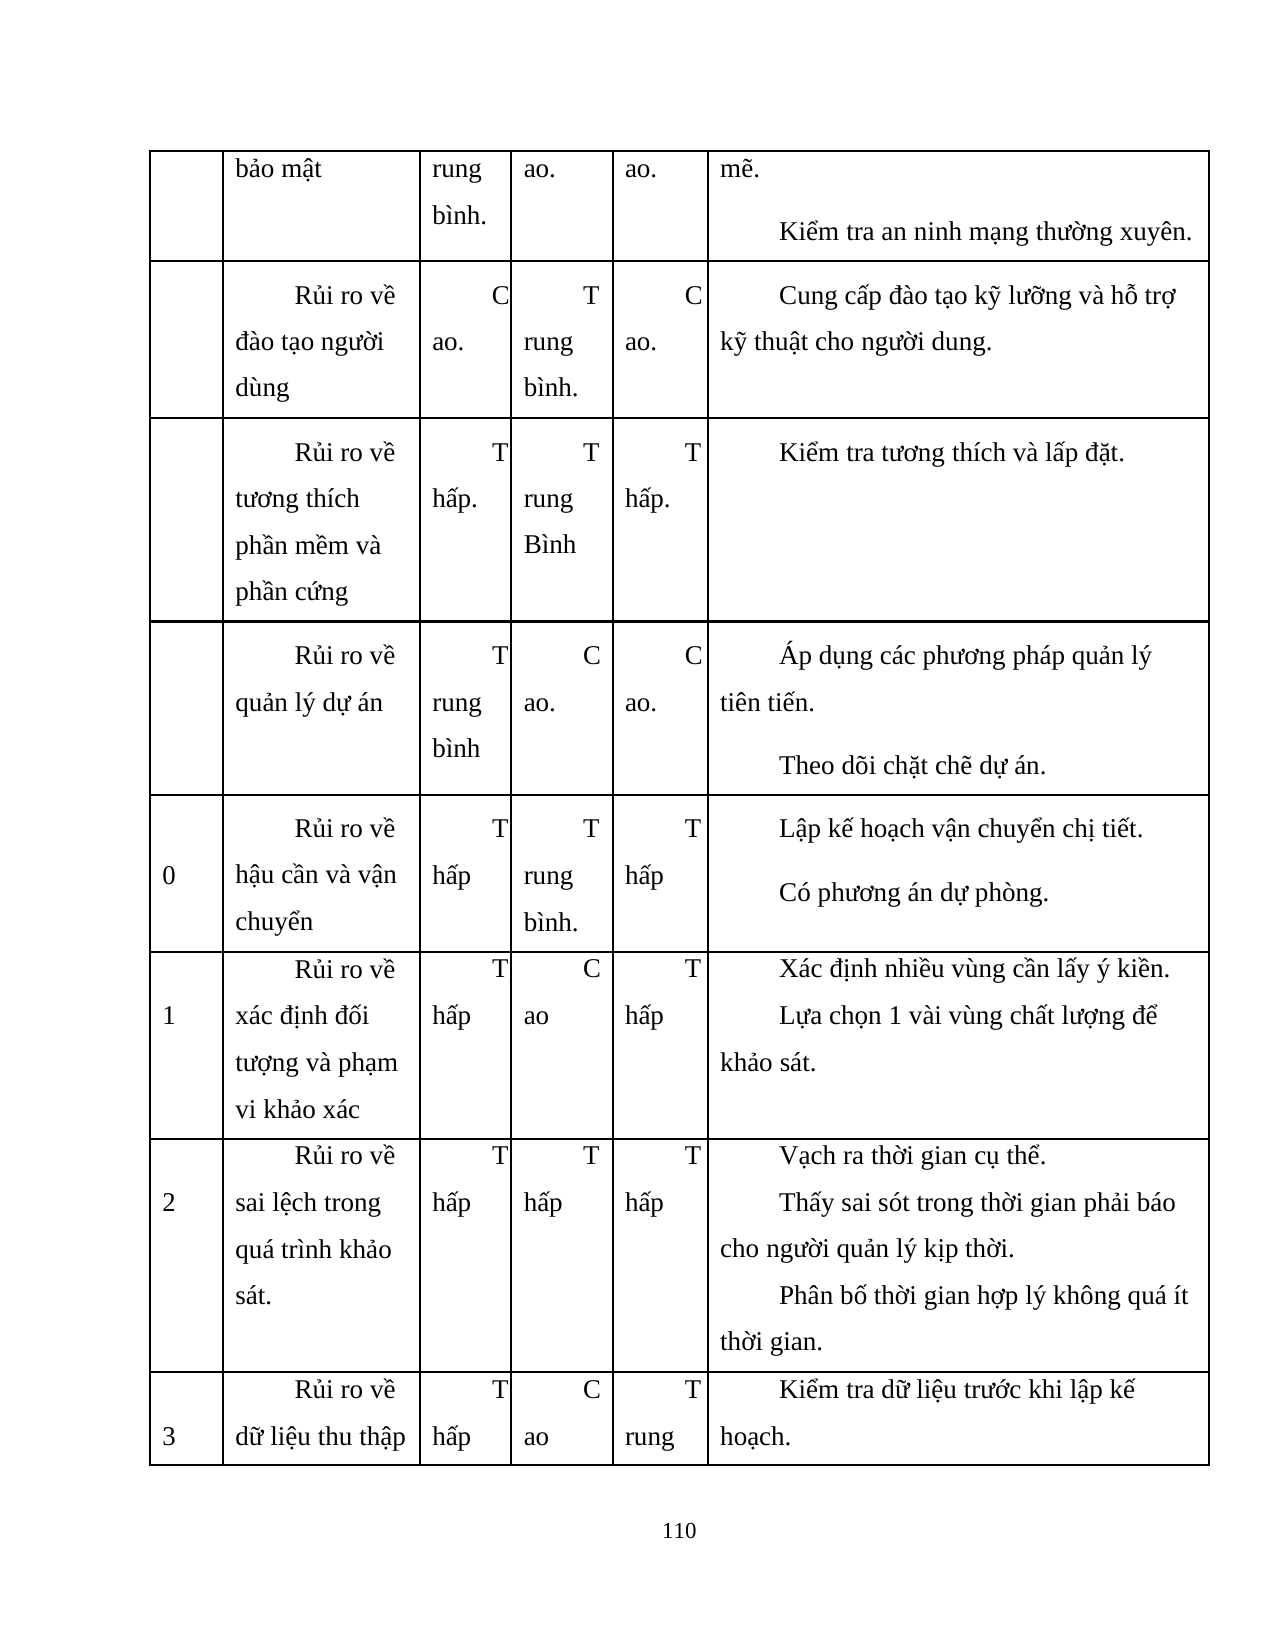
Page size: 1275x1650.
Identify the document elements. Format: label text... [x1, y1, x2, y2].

table_cell T hấp [421, 796, 510, 951]
table_cell T hấp [421, 1373, 510, 1464]
table_cell T hấp. [421, 419, 510, 620]
table_cell Cung cấp đào tạo kỹ lưỡng và hỗ trợ kỹ thuật cho người dung. [709, 262, 1208, 417]
table_cell Rủi ro về hậu cần và vận chuyển [224, 796, 419, 951]
table_cell [151, 419, 222, 620]
table_header [151, 152, 222, 260]
table_cell Kiểm tra tương thích và lấp đặt. [709, 419, 1208, 620]
table_cell 0 [151, 796, 222, 951]
table_cell T hấp [421, 953, 510, 1137]
table_cell C ao. [614, 623, 707, 794]
table_cell C ao. [512, 623, 612, 794]
table_cell T rung [614, 1373, 707, 1464]
table_cell T rung bình [421, 623, 510, 794]
table_cell C ao. [614, 262, 707, 417]
table_cell T hấp [512, 1140, 612, 1371]
table_header bảo mật [224, 152, 419, 260]
table_cell Rủi ro về quản lý dự án [224, 623, 419, 794]
table_header rung bình. [421, 152, 510, 260]
table_cell C ao [512, 1373, 612, 1464]
table_cell Rủi ro về xác định đối tượng và phạm vi khảo xác [224, 953, 419, 1137]
table_cell [151, 623, 222, 794]
table_cell T hấp. [614, 419, 707, 620]
table_cell T rung Bình [512, 419, 612, 620]
table_cell [151, 262, 222, 417]
table_cell Xác định nhiều vùng cần lấy ý kiền. Lựa chọn 1 vài vùng chất lượng để khảo sát. [709, 953, 1208, 1137]
table_cell Áp dụng các phương pháp quản lý tiên tiến. Theo dõi chặt chẽ dự án. [709, 623, 1208, 794]
table_cell Vạch ra thời gian cụ thể. Thấy sai sót trong thời gian phải báo cho người quản lý kịp thời. Phân bố thời gian hợp lý không quá ít thời gian. [709, 1140, 1208, 1371]
table_cell 1 [151, 953, 222, 1137]
table_cell Rủi ro về sai lệch trong quá trình khảo sát. [224, 1140, 419, 1371]
table_cell T rung bình. [512, 796, 612, 951]
table_cell T hấp [614, 796, 707, 951]
table_cell T hấp [614, 1140, 707, 1371]
table_cell 3 [151, 1373, 222, 1464]
table_cell Rủi ro về đào tạo người dùng [224, 262, 419, 417]
table_cell T rung bình. [512, 262, 612, 417]
table_header mẽ. Kiểm tra an ninh mạng thường xuyên. [709, 152, 1208, 260]
table_cell Rủi ro về tương thích phần mềm và phần cứng [224, 419, 419, 620]
table_cell Kiểm tra dữ liệu trước khi lập kế hoạch. [709, 1373, 1208, 1464]
table_header ao. [512, 152, 612, 260]
table_cell Lập kế hoạch vận chuyển chị tiết. Có phương án dự phòng. [709, 796, 1208, 951]
table_cell C ao [512, 953, 612, 1137]
table_header ao. [614, 152, 707, 260]
table_cell T hấp [421, 1140, 510, 1371]
table_cell 2 [151, 1140, 222, 1371]
table_cell T hấp [614, 953, 707, 1137]
table_cell C ao. [421, 262, 510, 417]
table_cell Rủi ro về dữ liệu thu thập [224, 1373, 419, 1464]
